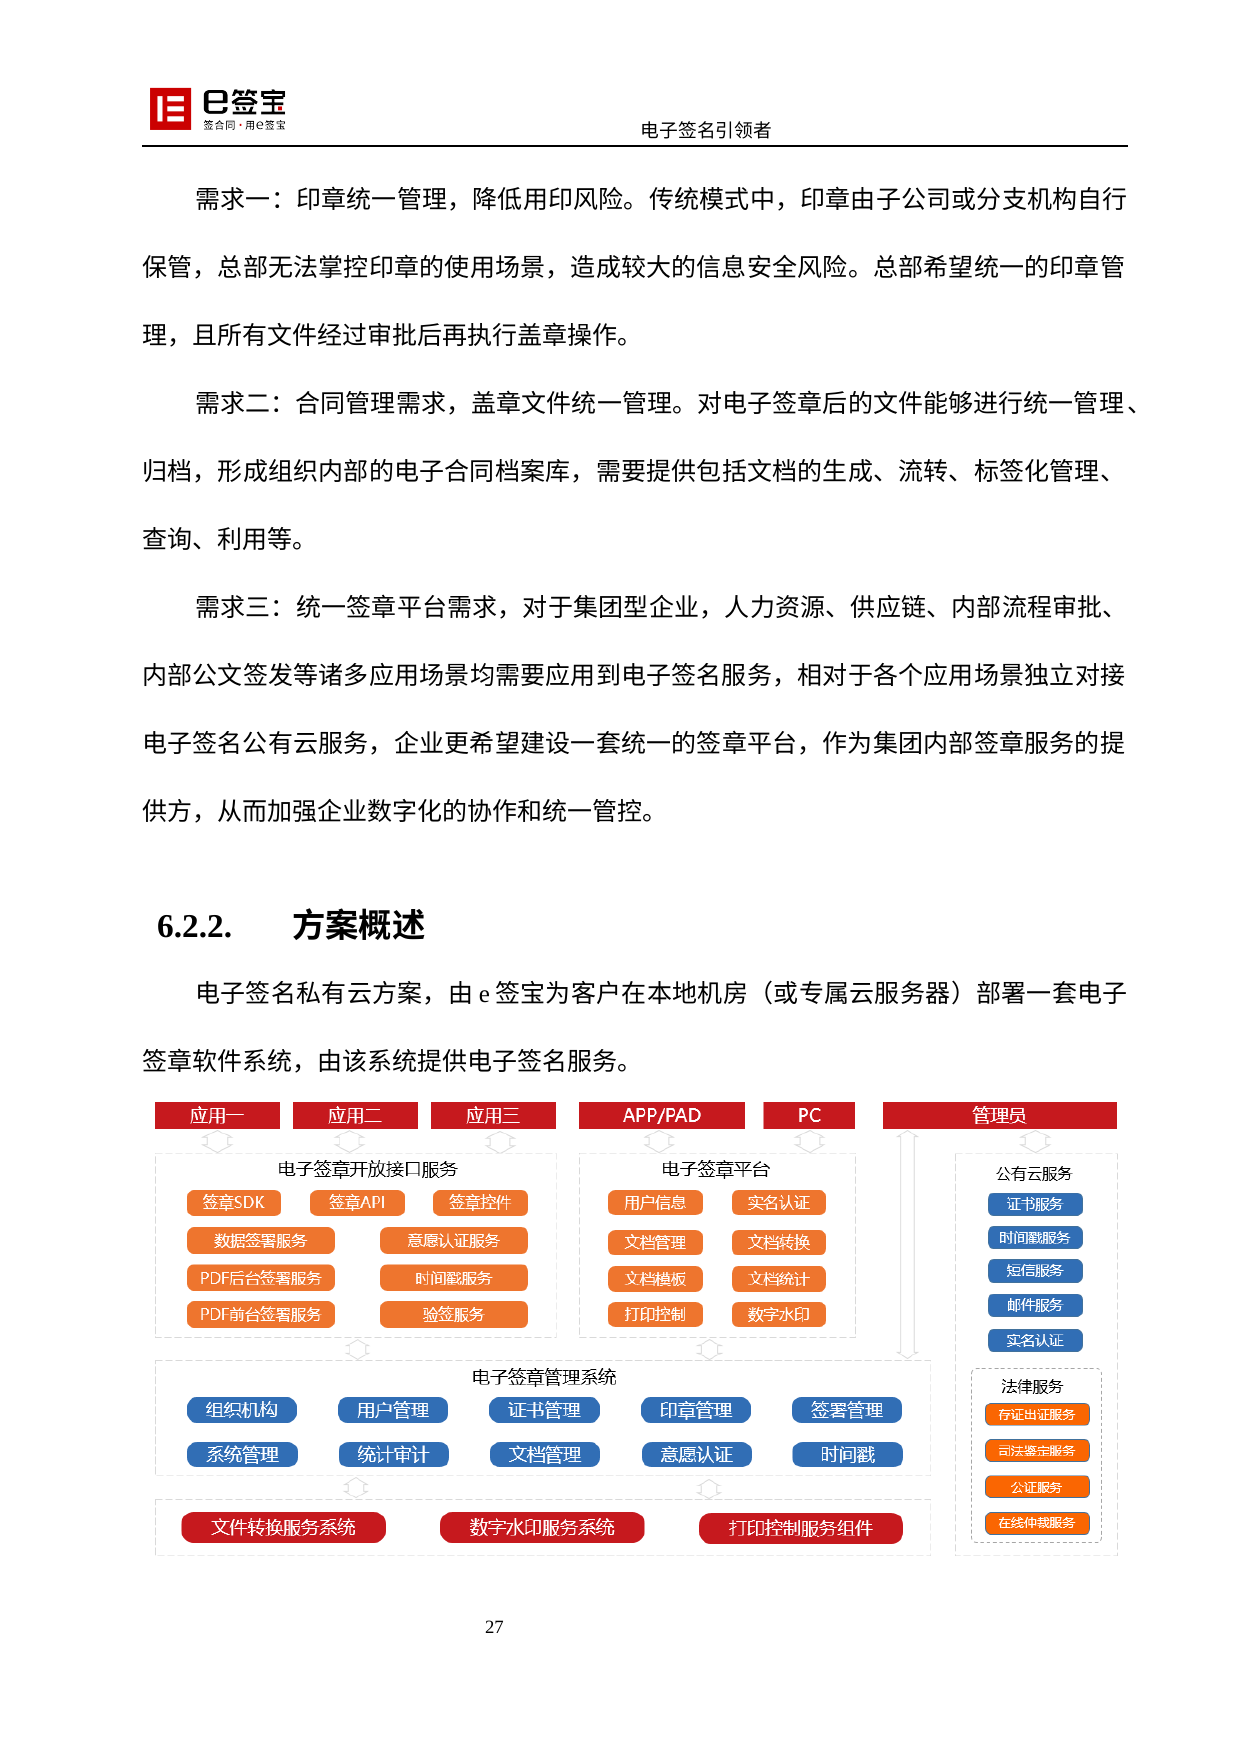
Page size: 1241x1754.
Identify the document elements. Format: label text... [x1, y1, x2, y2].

text 电子签名私有云方案，由e签宝为客户在本地机房（或专属云服务器）部署一套电子签章软件系统，由该系统提供电子签名服务。 [142, 957, 1128, 1093]
text 需求一：印章统一管理，降低用印风险。传统模式中，印章由子公司或分支机构自行保管，总部无法掌控印章的使用场景，造成较大的信息安全风险。总部希望统一的印章管理，且所有文件经过审批后再执行盖章操作。 [142, 164, 1128, 368]
picture [142, 81, 294, 138]
picture [142, 1093, 1128, 1566]
text 需求二：合同管理需求，盖章文件统一管理。对电子签章后的文件能够进行统一管理、归档，形成组织内部的电子合同档案库，需要提供包括文档的生成、流转、标签化管理、查询、利用等。 [142, 368, 1128, 571]
subtitle 方案概述 [157, 889, 1128, 957]
text 需求三：统一签章平台需求，对于集团型企业，人力资源、供应链、内部流程审批、内部公文签发等诸多应用场景均需要应用到电子签名服务，相对于各个应用场景独立对接电子签名公有云服务，企业更希望建设一套统一的签章平台，作为集团内部签章服务的提供方，从而加强企业数字化的协作和统一管控。 [142, 571, 1128, 843]
